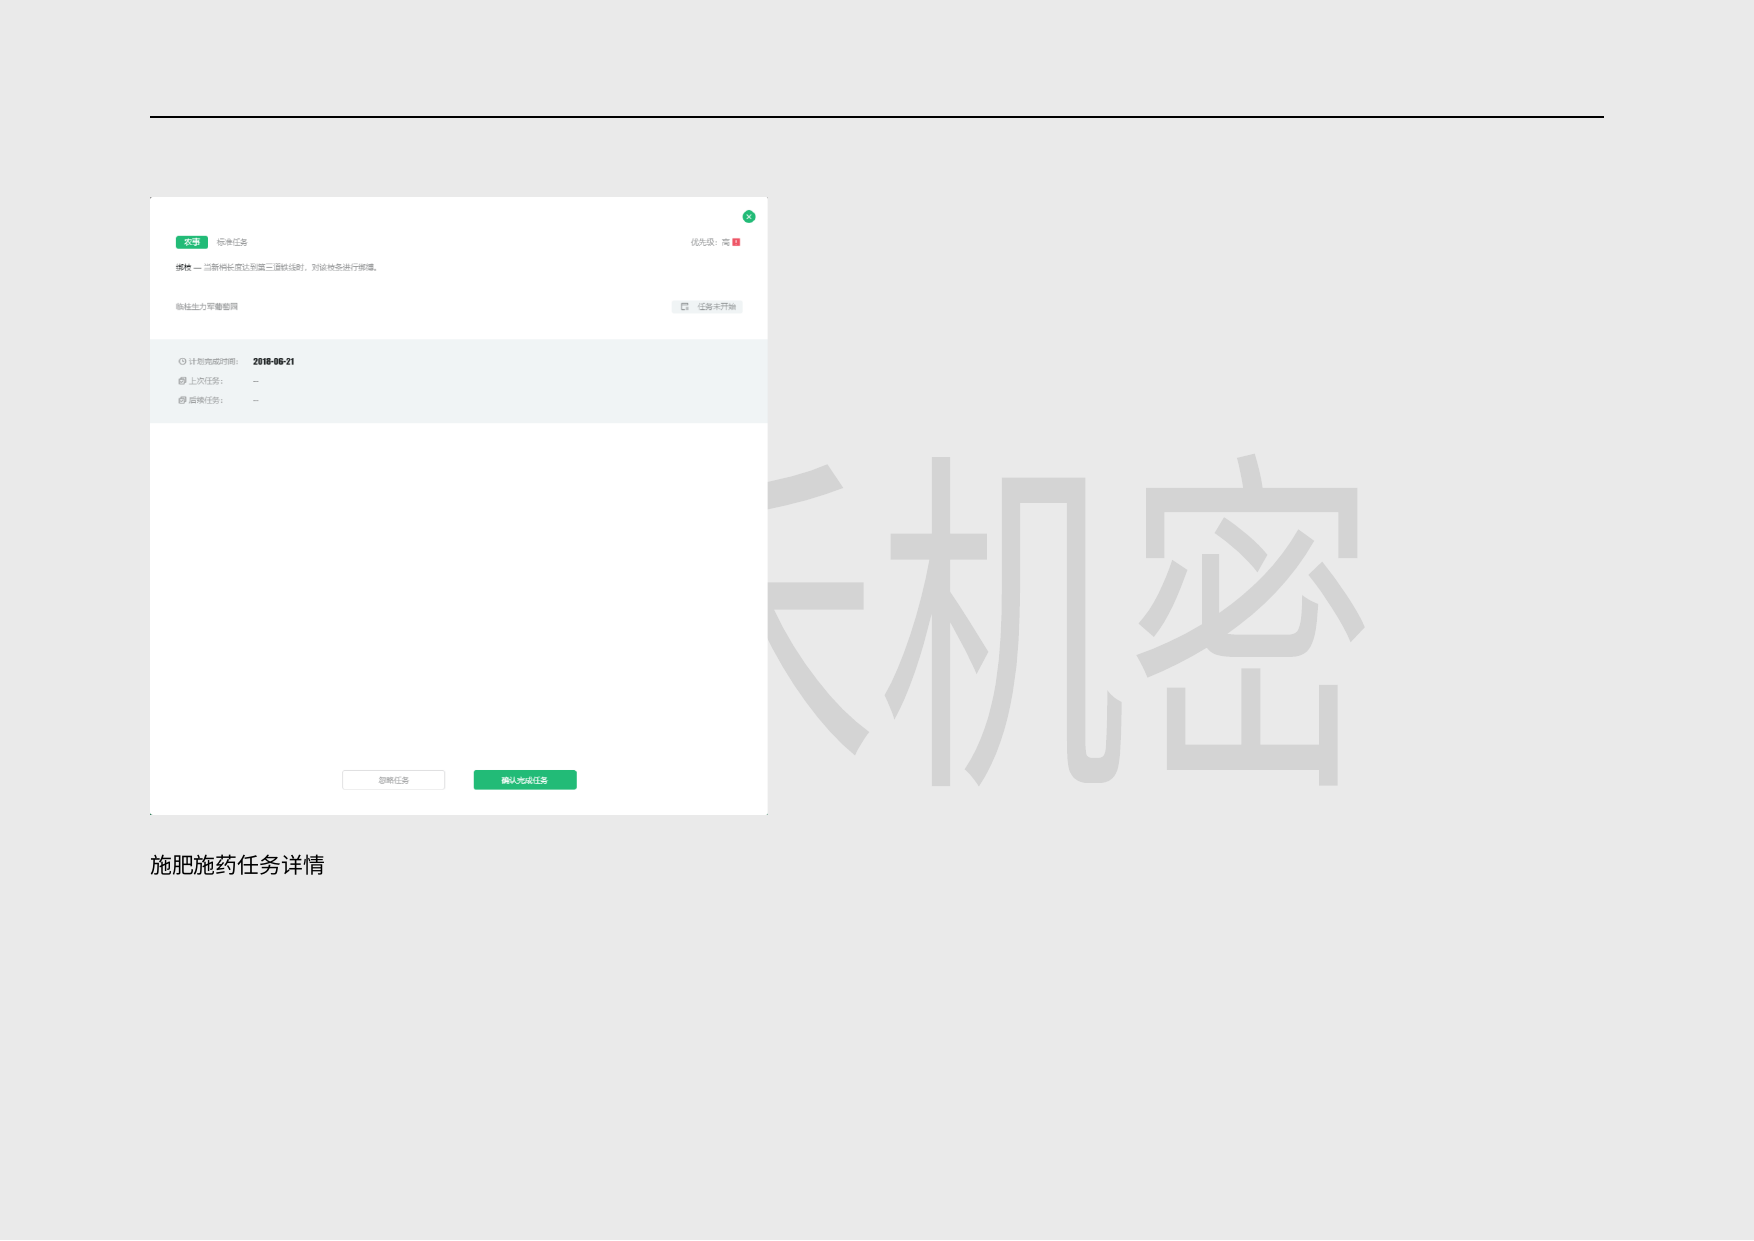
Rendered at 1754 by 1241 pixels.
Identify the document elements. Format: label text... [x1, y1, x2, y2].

picture [150, 197, 768, 815]
text 施肥施药任务详情 [150, 848, 1604, 880]
